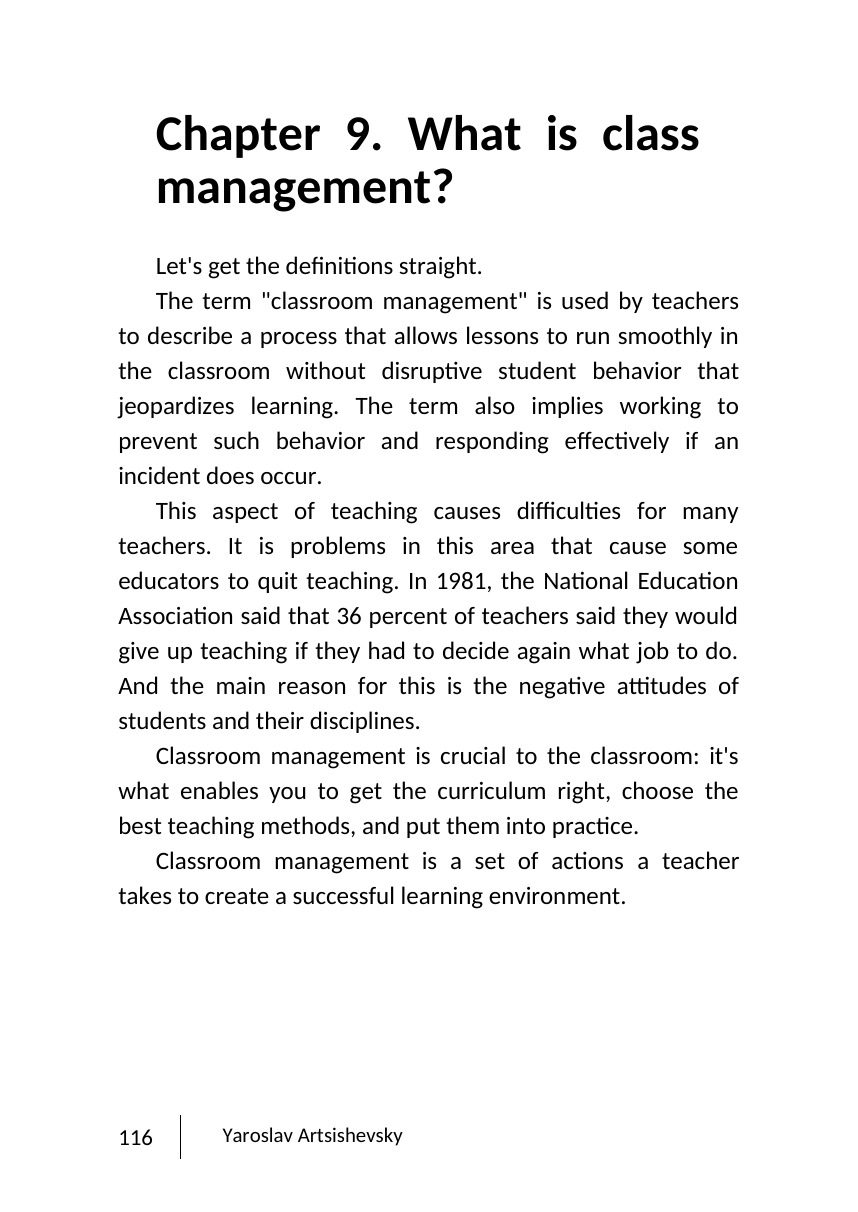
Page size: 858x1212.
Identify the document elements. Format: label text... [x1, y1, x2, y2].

text Let's get the definitions straight. [156, 251, 751, 281]
subtitle Chapter 9. What is class management? [156, 106, 700, 216]
text This aspect of teaching causes difficulties for many teachers. It is problems in this area that cause some educators to quit teaching. In 1981, the National Education Association said that 36 percent of teachers said they would give up teaching if they had to decide again what job to do. And the main reason for this is the negative attitudes of students and their disciplines. [118, 496, 739, 736]
text The term "classroom management" is used by teachers to describe a process that allows lessons to run smoothly in the classroom without disruptive student behavior that jeopardizes learning. The term also implies working to prevent such behavior and responding effectively if an incident does occur. [118, 286, 740, 491]
text Classroom management is a set of actions a teacher takes to create a successful learning environment. [118, 846, 739, 911]
text Classroom management is crucial to the classroom: it's what enables you to get the curriculum right, choose the best teaching methods, and put them into practice. [118, 741, 739, 841]
